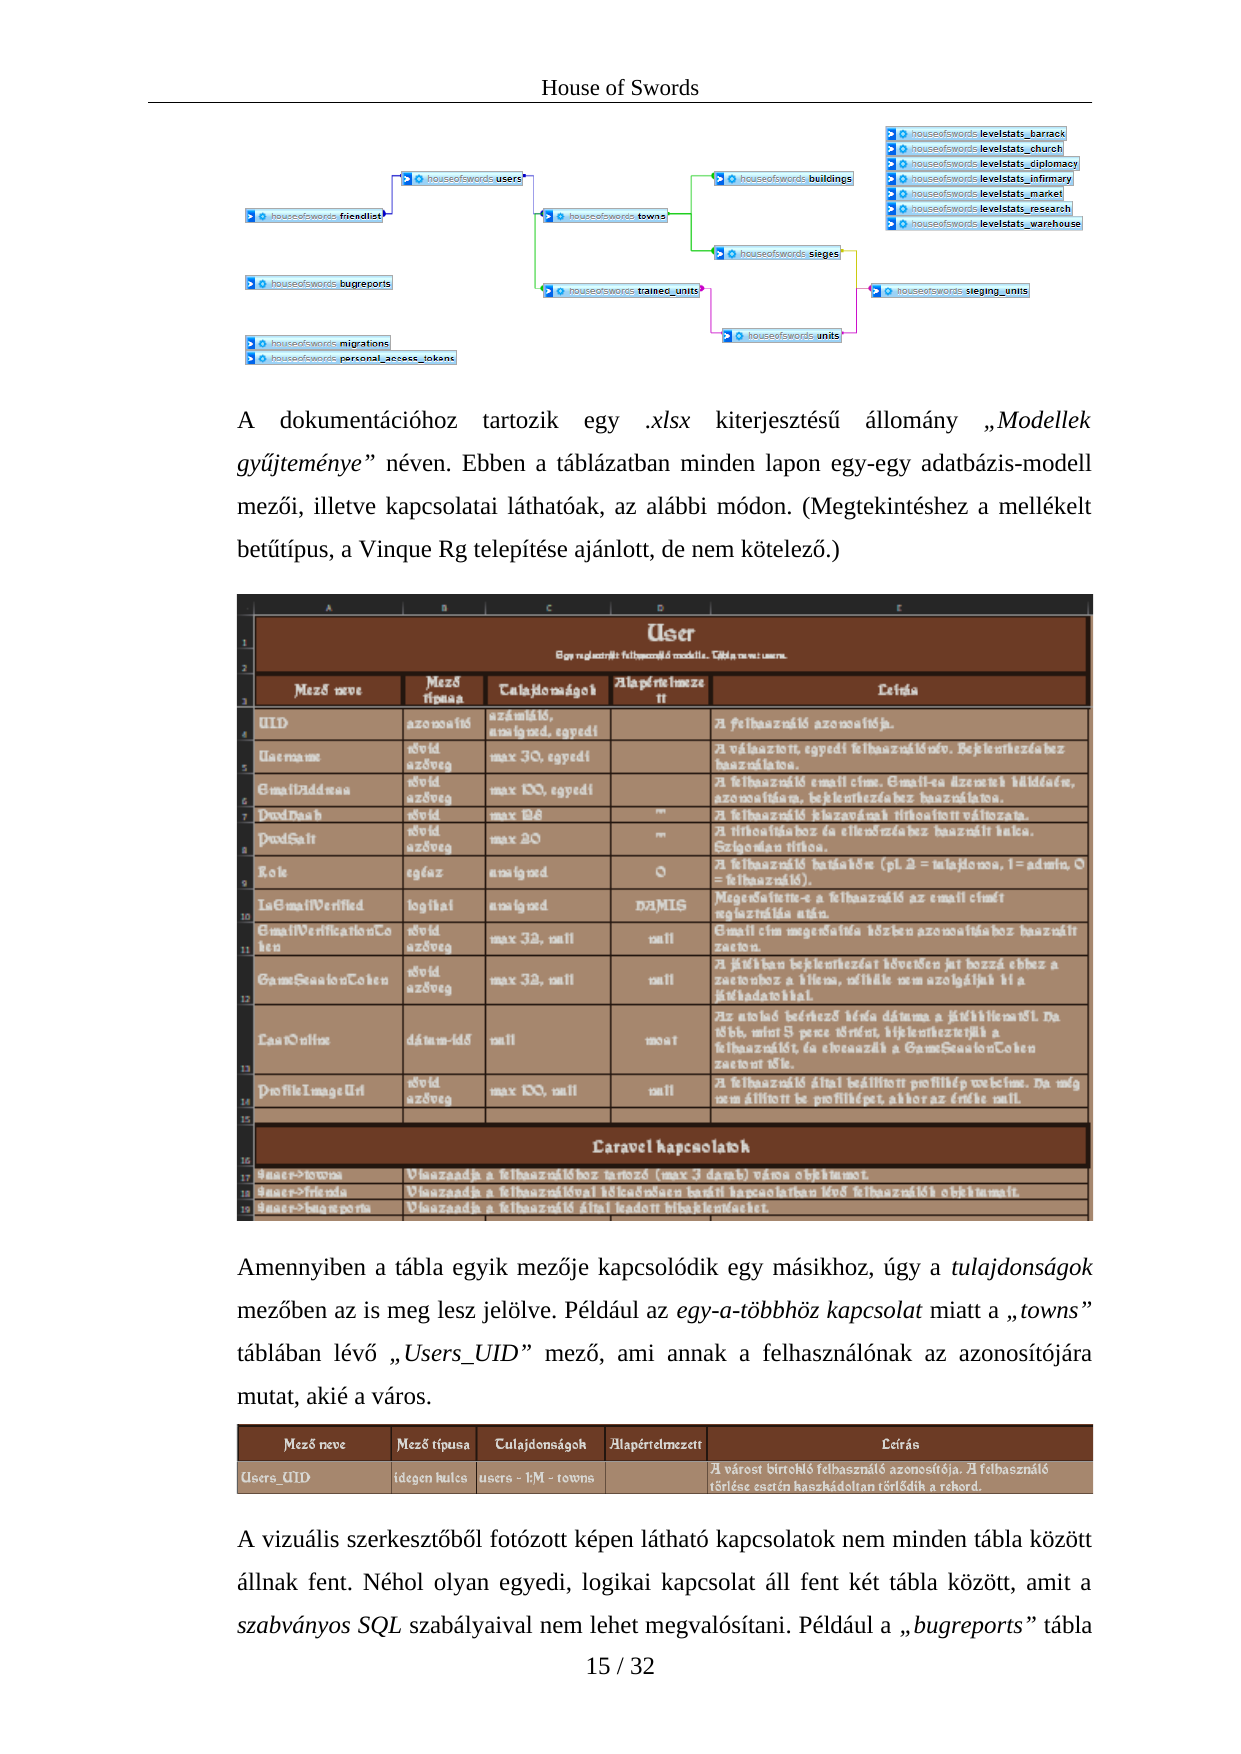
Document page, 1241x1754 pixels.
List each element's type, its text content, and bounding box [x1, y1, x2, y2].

picture [236, 115, 1089, 375]
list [237, 1524, 1092, 1639]
list A dokumentációhoz tartozik egy .xlsx kiterjesztésű állomány „Modellek gyűjteménye” néven. Ebben a táblázatban minden lapon egy-egy adatbázis-modell mezői, illetve kapcsolatai láthatóak, az alábbi módon. (Megtekintéshez a mellékelt betűtípus, a Vinque Rg telepítése ajánlott, de nem kötelező.) [237, 405, 1092, 563]
picture [236, 1424, 1094, 1494]
picture [236, 594, 1094, 1221]
list Amennyiben a tábla egyik mezője kapcsolódik egy másikhoz, úgy a tulajdonságok mezőben az is meg lesz jelölve. Például az egy-a-többhöz kapcsolat miatt a „towns” táblában lévő „Users_UID” mező, ami annak a felhasználónak az azonosítójára mutat, akié a város. [237, 1252, 1092, 1410]
